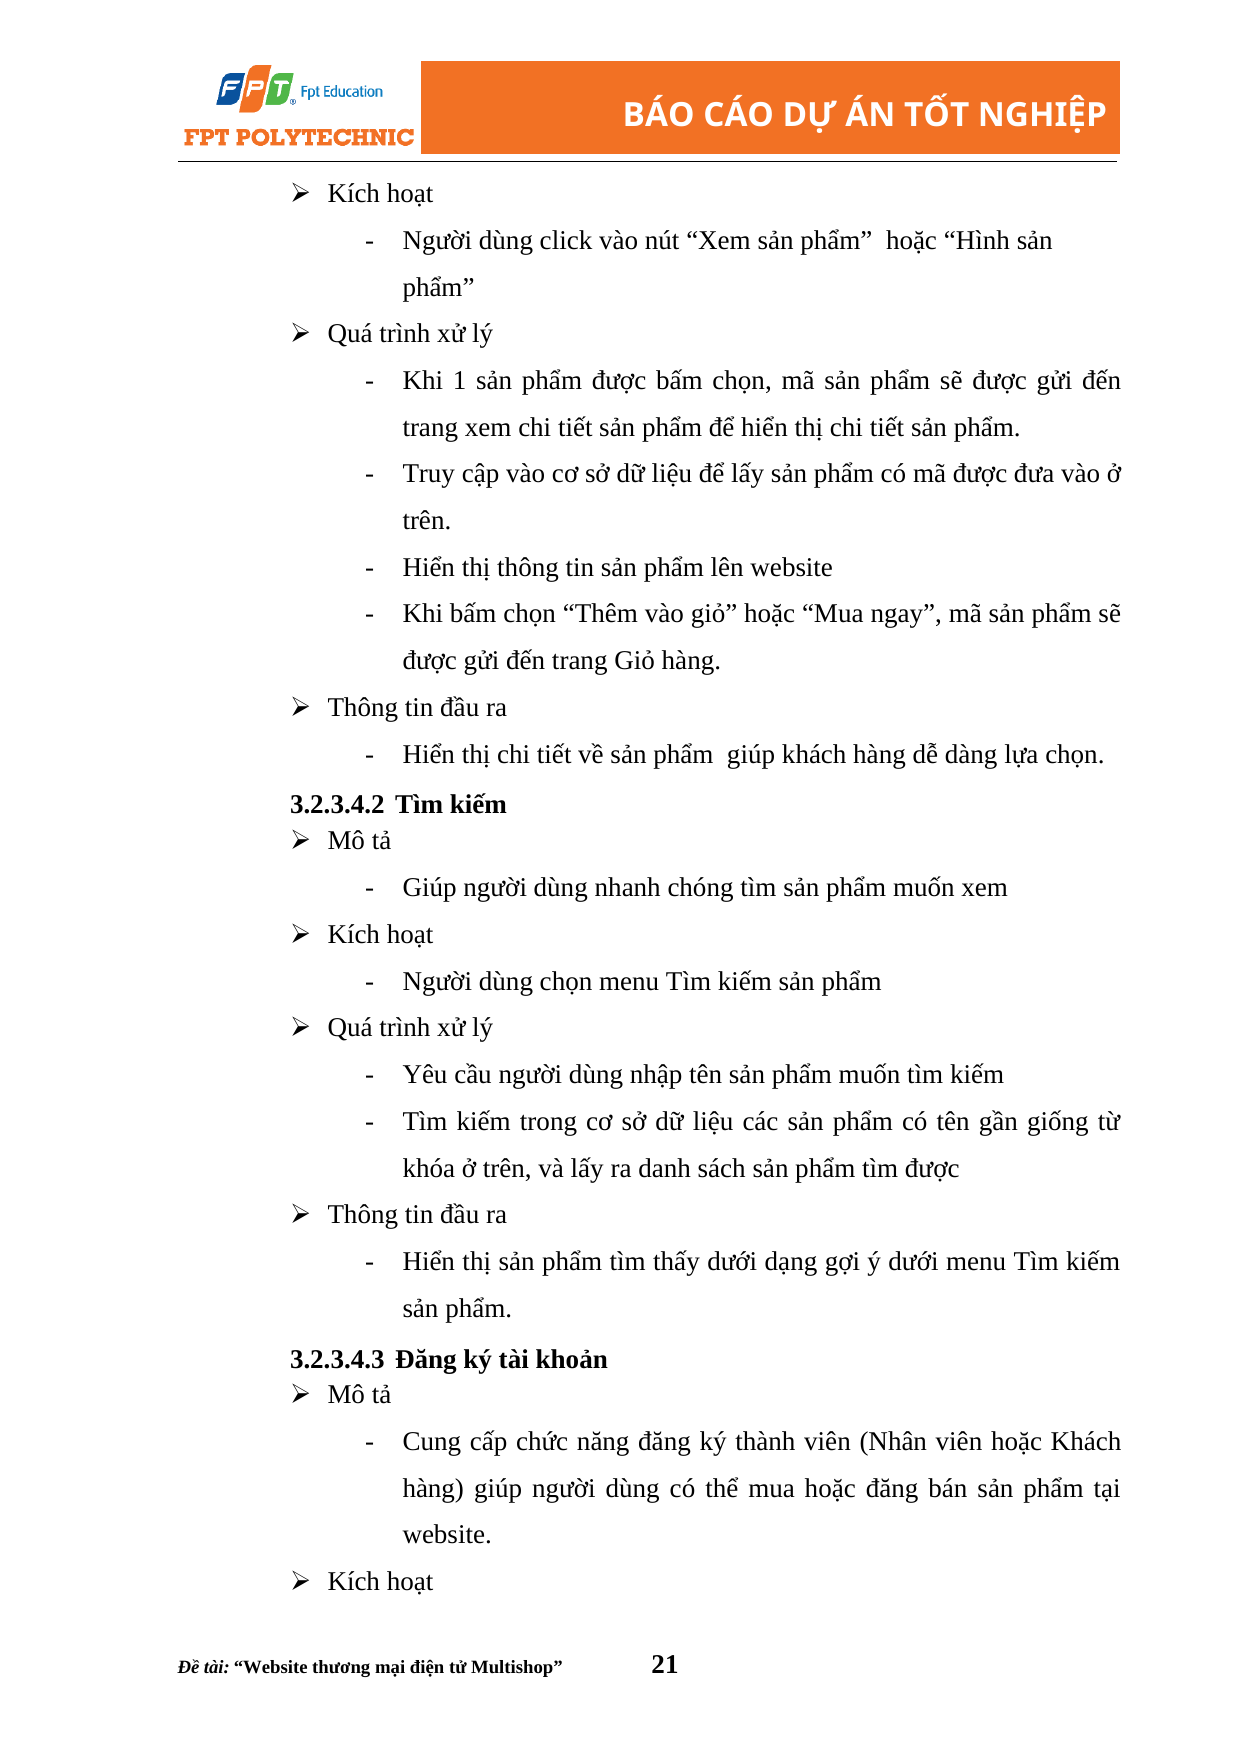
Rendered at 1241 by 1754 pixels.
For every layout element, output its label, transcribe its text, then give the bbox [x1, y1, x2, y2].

list Người dùng chọn menu Tìm kiếm sản phẩm [365, 965, 1122, 996]
list Thông tin đầu ra [290, 691, 1122, 722]
list Thông tin đầu ra [290, 1198, 1122, 1229]
list Quá trình xử lý [290, 1011, 1122, 1043]
list Truy cập vào cơ sở dữ liệu để lấy sản phẩm có mã được đưa vào ở trên. [365, 458, 1122, 535]
list Khi bấm chọn “Thêm vào giỏ” hoặc “Mua ngay”, mã sản phẩm sẽ được gửi đến trang Giỏ hàng. [365, 598, 1122, 675]
subtitle Đăng ký tài khoản [290, 1343, 1122, 1374]
list Cung cấp chức năng đăng ký thành viên (Nhân viên hoặc Khách hàng) giúp người dùng có thể mua hoặc đăng bán sản phẩm tại website. [365, 1425, 1122, 1550]
list Mô tả [290, 824, 1122, 856]
list Hiển thị sản phẩm tìm thấy dưới dạng gợi ý dưới menu Tìm kiếm sản phẩm. [365, 1245, 1122, 1323]
list Tìm kiếm trong cơ sở dữ liệu các sản phẩm có tên gần giống từ khóa ở trên, và lấy ra danh sách sản phẩm tìm được [365, 1105, 1122, 1183]
subtitle Tìm kiếm [290, 789, 1122, 820]
list Hiển thị thông tin sản phẩm lên website [365, 551, 1122, 582]
list Người dùng click vào nút “Xem sản phẩm” hoặc “Hình sản phẩm” [365, 224, 1122, 302]
list Hiển thị chi tiết về sản phẩm giúp khách hàng dễ dàng lựa chọn. [365, 738, 1122, 769]
list Giúp người dùng nhanh chóng tìm sản phẩm muốn xem [365, 871, 1122, 902]
list Yêu cầu người dùng nhập tên sản phẩm muốn tìm kiếm [365, 1058, 1122, 1089]
list Khi 1 sản phẩm được bấm chọn, mã sản phẩm sẽ được gửi đến trang xem chi tiết sản phẩm để hiển thị chi tiết sản phẩm. [365, 364, 1122, 442]
list Quá trình xử lý [290, 317, 1122, 349]
list Kích hoạt [290, 1565, 1122, 1597]
list Kích hoạt [290, 918, 1122, 949]
list Mô tả [290, 1378, 1122, 1410]
picture [174, 58, 420, 157]
list Kích hoạt [290, 177, 1122, 208]
